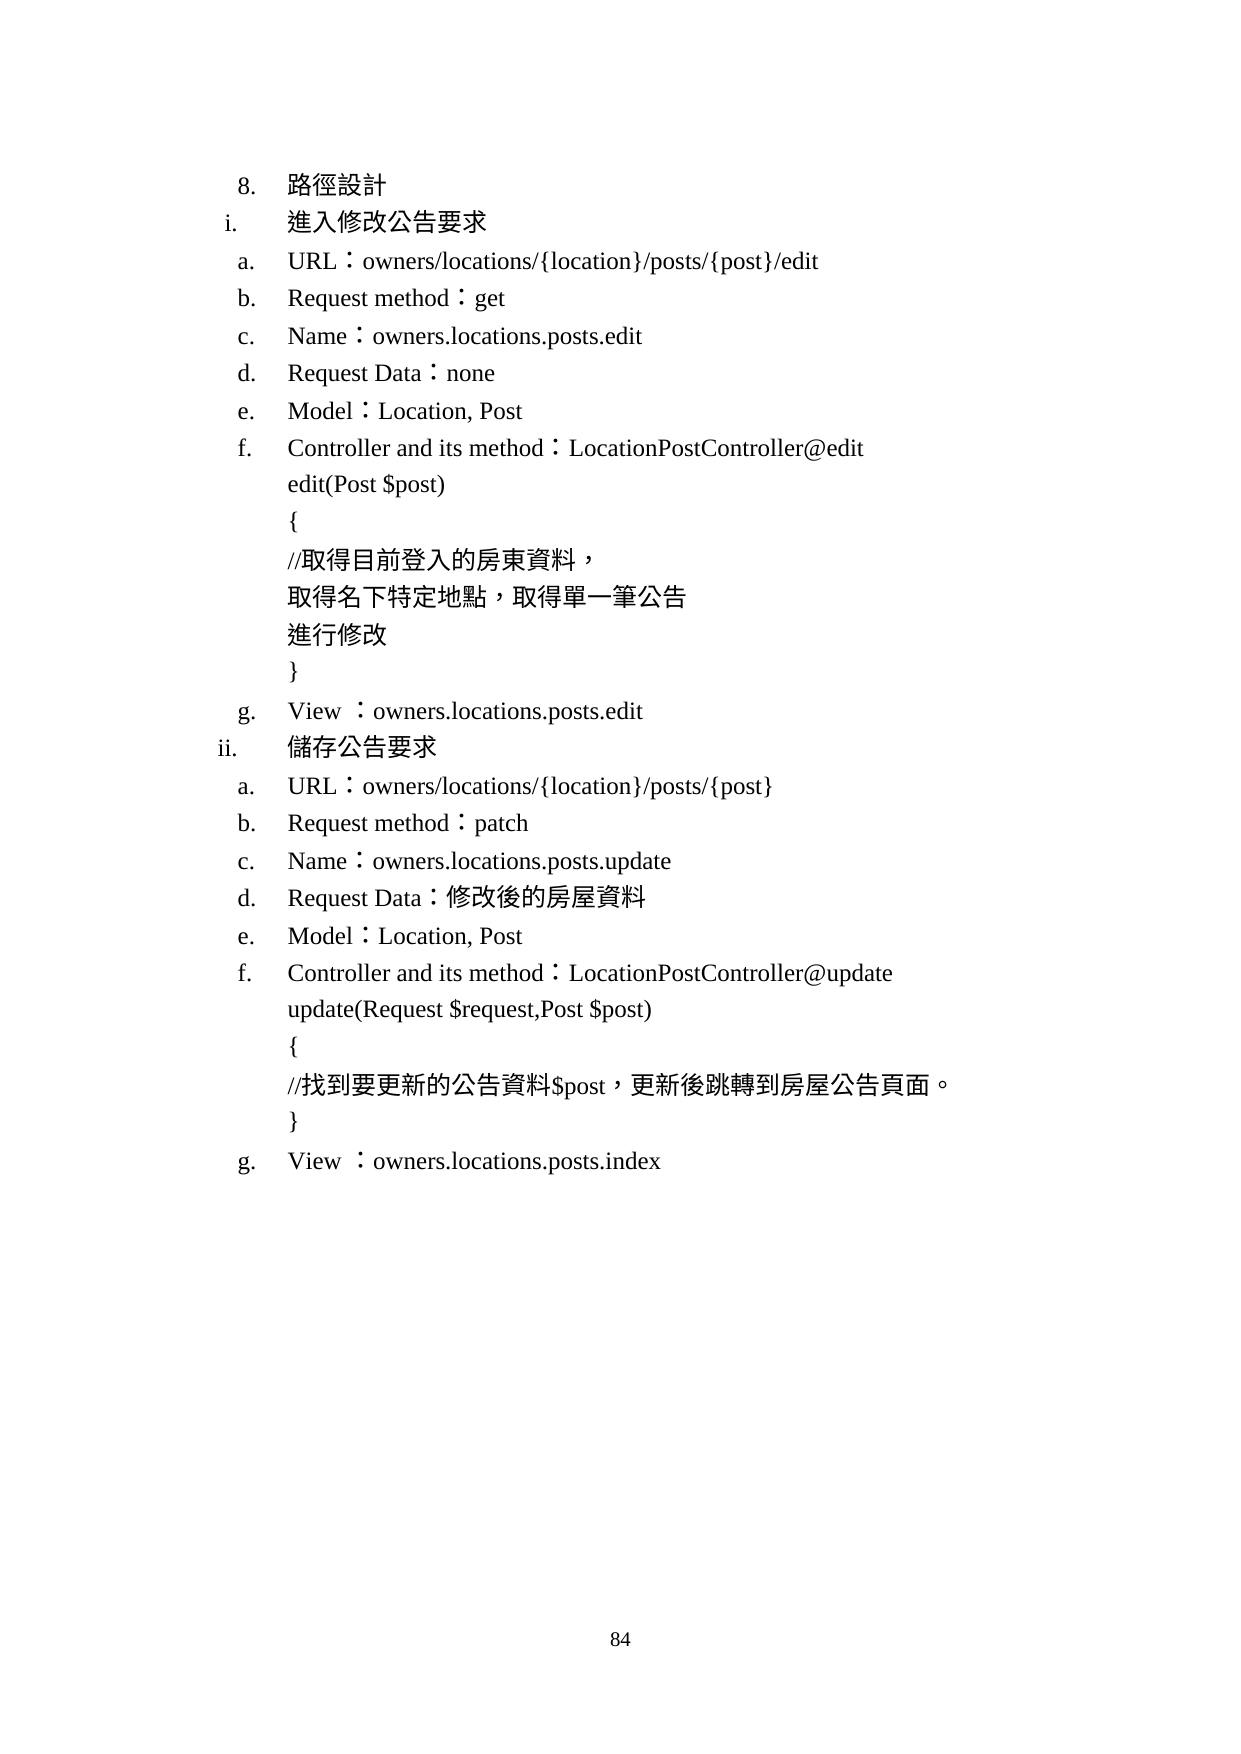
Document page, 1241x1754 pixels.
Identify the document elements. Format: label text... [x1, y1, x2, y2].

list 路徑設計 [237, 164, 1053, 202]
list Request method：patch [237, 802, 1053, 839]
list Controller and its method：LocationPostController@edit [237, 427, 1053, 464]
list 取得名下特定地點，取得單一筆公告 [287, 577, 1053, 614]
list } [287, 652, 1053, 689]
list Request Data：修改後的房屋資料 [237, 877, 1053, 914]
list 儲存公告要求 [237, 727, 1053, 764]
list } [287, 1102, 1053, 1139]
list 進行修改 [287, 614, 1053, 652]
list Controller and its method：LocationPostController@update [237, 952, 1053, 989]
list View ：owners.locations.posts.edit [237, 689, 1053, 727]
list //找到要更新的公告資料$post，更新後跳轉到房屋公告頁面。 [287, 1064, 1053, 1102]
list Request method：get [237, 277, 1053, 314]
list { [287, 502, 1053, 539]
list Model：Location, Post [237, 914, 1053, 952]
list URL：owners/locations/{location}/posts/{post}/edit [237, 239, 1053, 277]
list View ：owners.locations.posts.index [237, 1139, 1053, 1177]
list Name：owners.locations.posts.edit [237, 314, 1053, 352]
list URL：owners/locations/{location}/posts/{post} [237, 764, 1053, 802]
list 進入修改公告要求 [237, 202, 1053, 239]
list //取得目前登入的房東資料， [287, 539, 1053, 577]
list { [287, 1027, 1053, 1064]
list Model：Location, Post [237, 389, 1053, 427]
list Name：owners.locations.posts.update [237, 839, 1053, 877]
list update(Request $request,Post $post) [287, 989, 1053, 1027]
list Request Data：none [237, 352, 1053, 389]
list edit(Post $post) [287, 464, 1053, 502]
